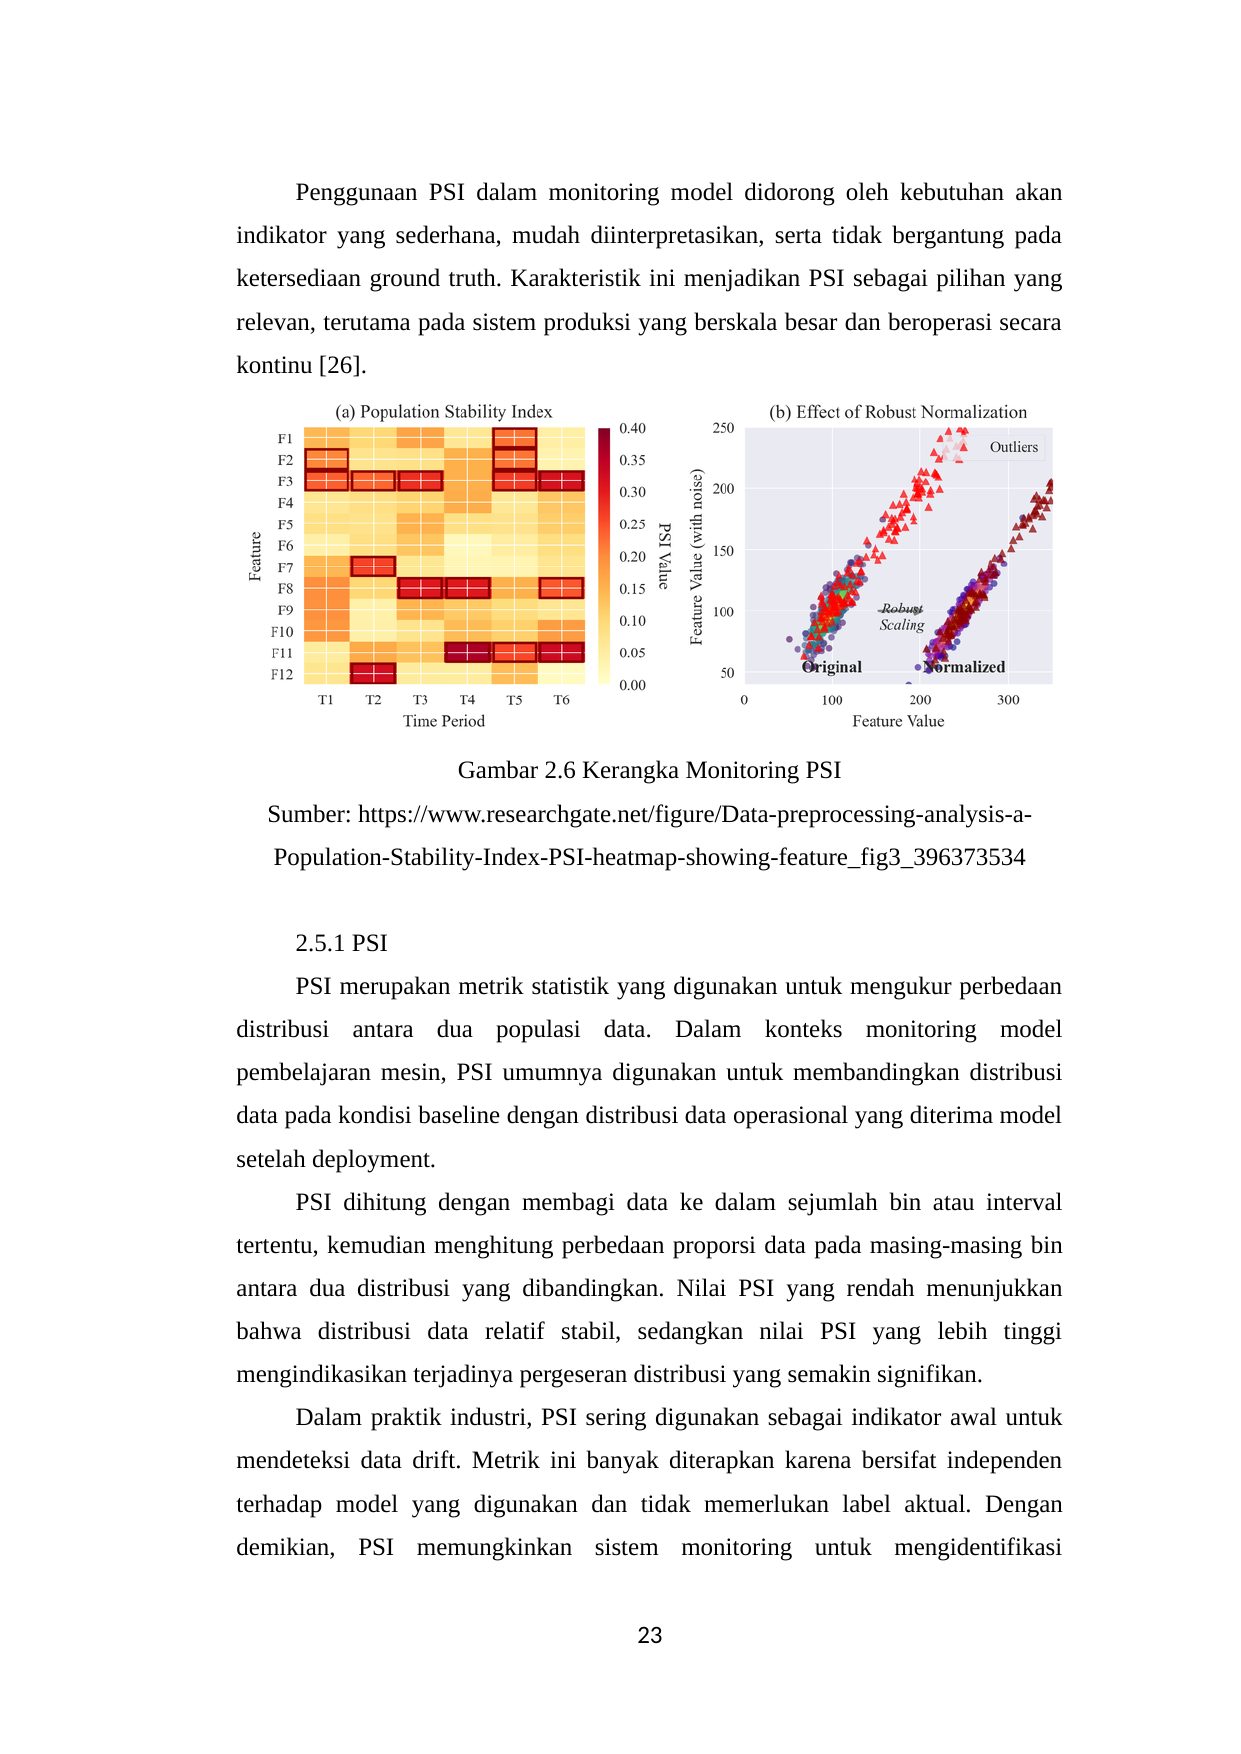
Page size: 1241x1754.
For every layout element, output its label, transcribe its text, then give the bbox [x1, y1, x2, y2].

text 2.5.1 PSI [236, 928, 1063, 957]
text Penggunaan PSI dalam monitoring model didorong oleh kebutuhan akan indikator yang sederhana, mudah diinterpretasikan, serta tidak bergantung pada ketersediaan ground truth. Karakteristik ini menjadikan PSI sebagai pilihan yang relevan, terutama pada sistem produksi yang berskala besar dan beroperasi secara kontinu [26]⁠. [236, 177, 1063, 378]
text Gambar 2.6 Kerangka Monitoring PSI [236, 756, 1063, 784]
text Sumber: https://www.researchgate.net/figure/Data-preprocessing-analysis-a-Population-Stability-Index-PSI-heatmap-showing-feature_fig3_396373534 [236, 799, 1063, 871]
text PSI dihitung dengan membagi data ke dalam sejumlah bin atau interval tertentu, kemudian menghitung perbedaan proporsi data pada masing-masing bin antara dua distribusi yang dibandingkan. Nilai PSI yang rendah menunjukkan bahwa distribusi data relatif stabil, sedangkan nilai PSI yang lebih tinggi mengindikasikan terjadinya pergeseran distribusi yang semakin signifikan. [236, 1187, 1063, 1388]
picture [236, 392, 1063, 741]
text PSI merupakan metrik statistik yang digunakan untuk mengukur perbedaan distribusi antara dua populasi data. Dalam konteks monitoring model pembelajaran mesin, PSI umumnya digunakan untuk membandingkan distribusi data pada kondisi baseline dengan distribusi data operasional yang diterima model setelah deployment. [236, 971, 1063, 1172]
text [236, 1402, 1063, 1561]
